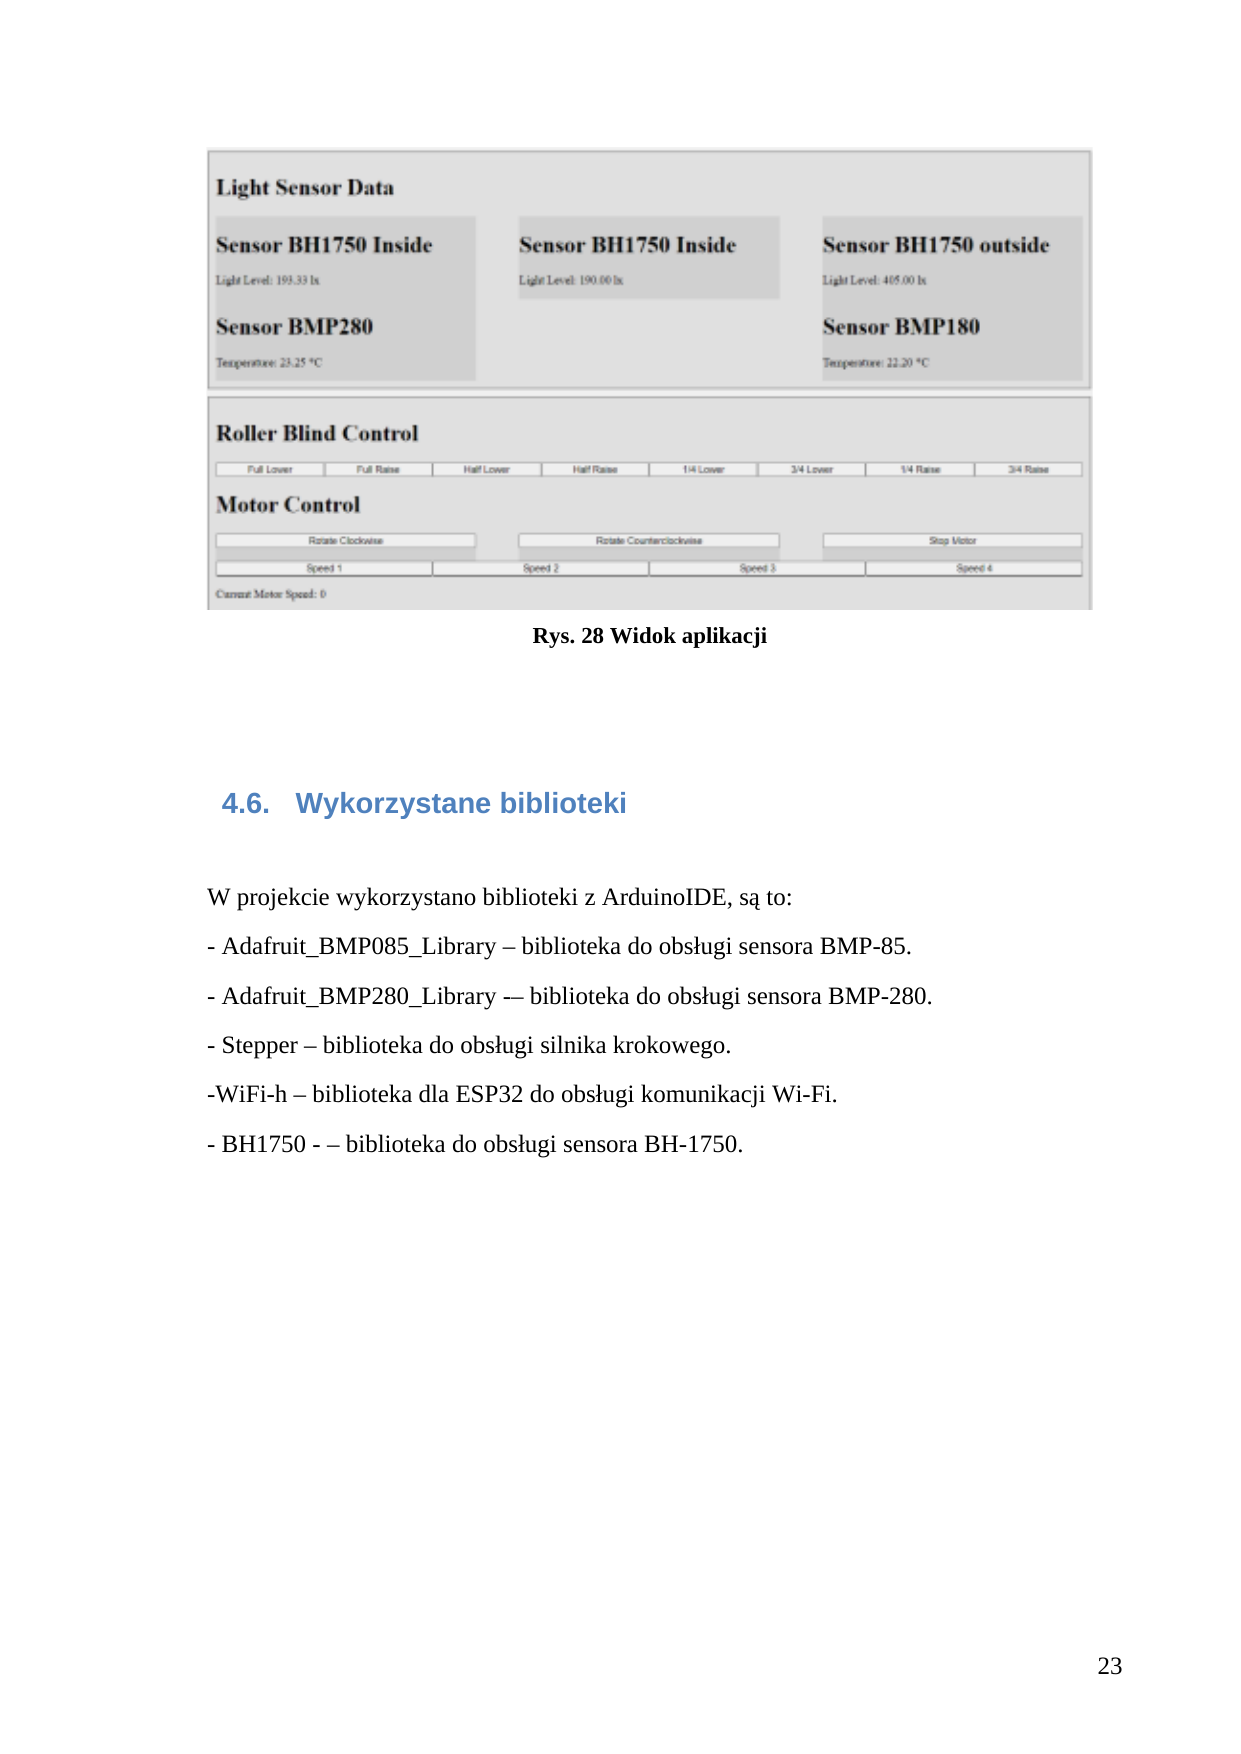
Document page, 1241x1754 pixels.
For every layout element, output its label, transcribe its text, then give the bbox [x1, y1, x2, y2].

text - BH1750 - – biblioteka do obsługi sensora BH-1750. [177, 1129, 1122, 1158]
text - Adafruit_BMP085_Library – biblioteka do obsługi sensora BMP-85. [177, 931, 1122, 960]
text Rys. 28 Widok aplikacji [177, 622, 1122, 648]
subtitle Wykorzystane biblioteki [222, 787, 1122, 820]
text - Adafruit_BMP280_Library -– biblioteka do obsługi sensora BMP-280. [177, 981, 1122, 1009]
text - Stepper – biblioteka do obsługi silnika krokowego. [177, 1030, 1122, 1059]
text W projekcie wykorzystano biblioteki z ArduinoIDE, są to: [177, 882, 1122, 911]
text -WiFi-h – biblioteka dla ESP32 do obsługi komunikacji Wi-Fi. [177, 1079, 1122, 1108]
